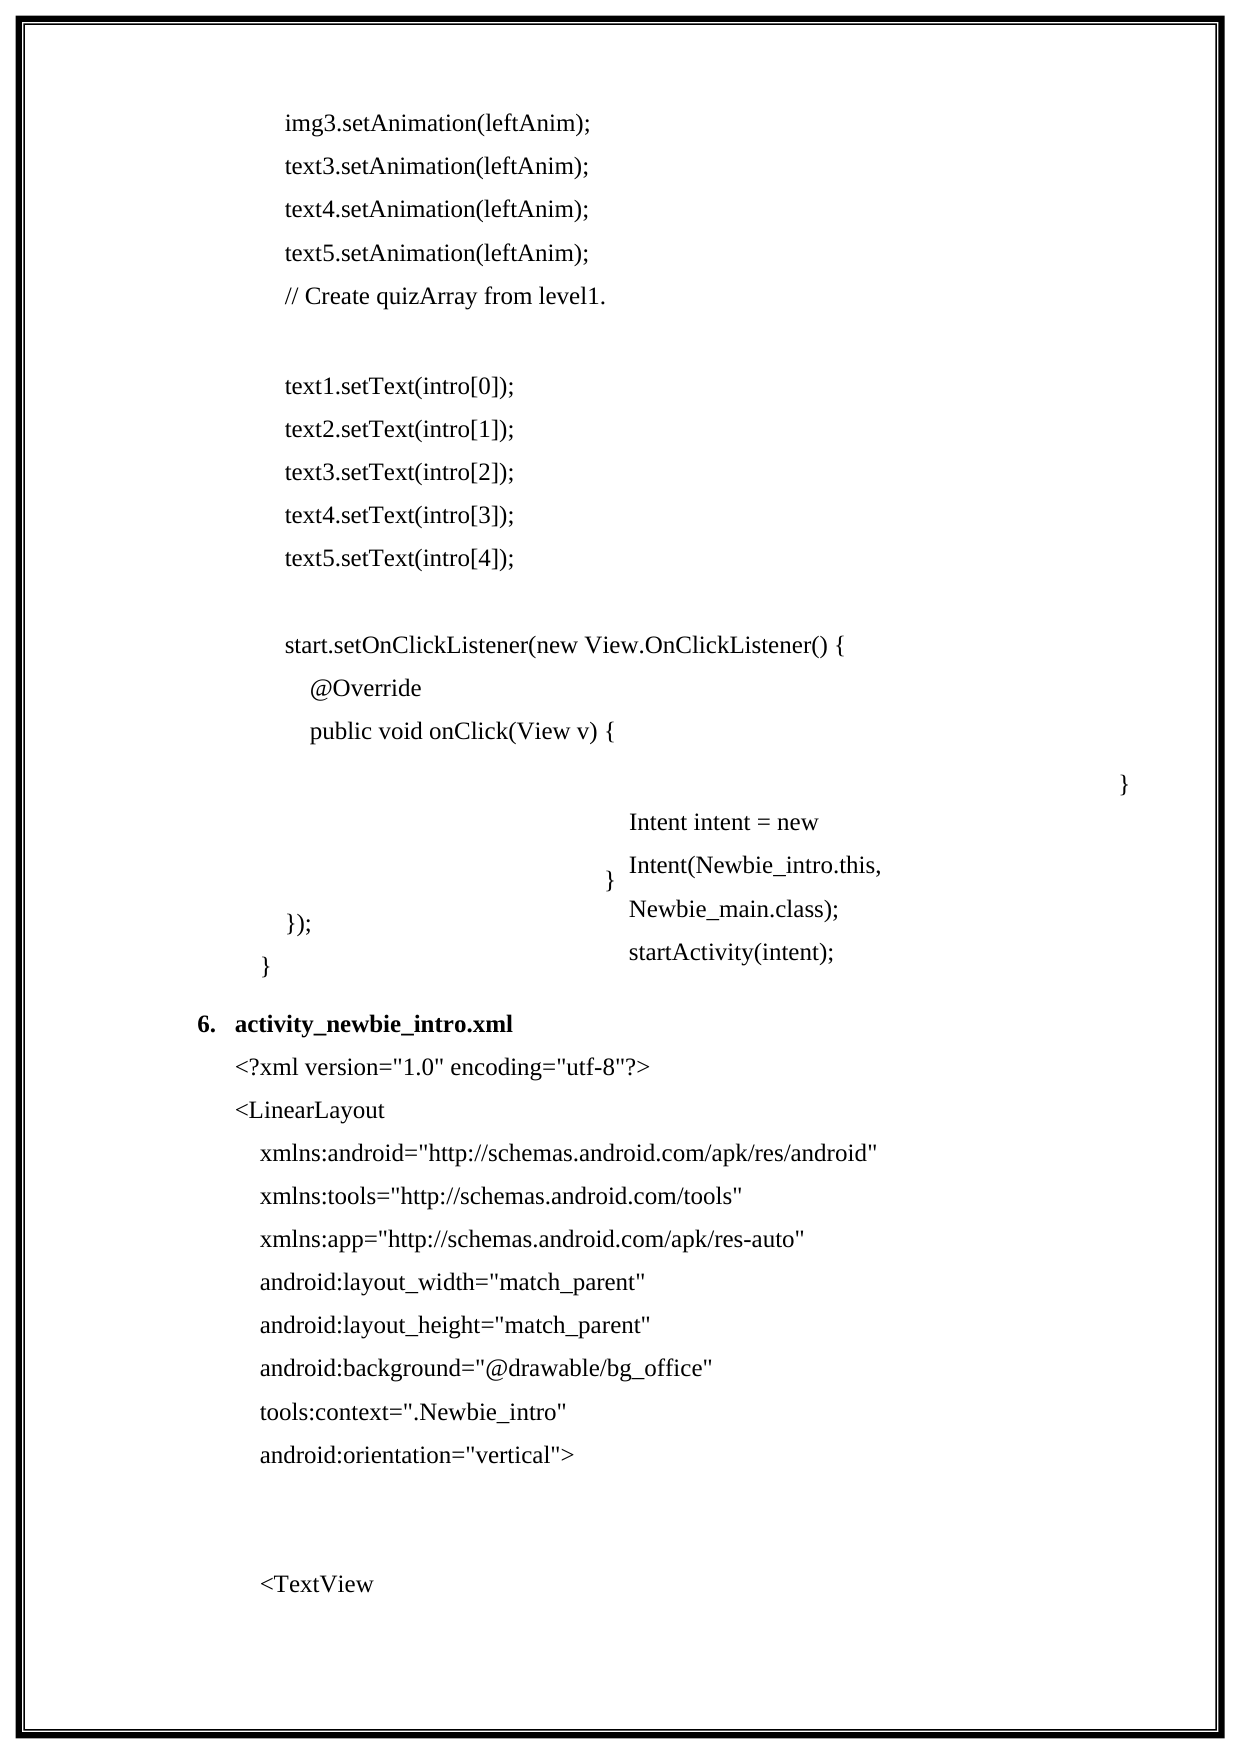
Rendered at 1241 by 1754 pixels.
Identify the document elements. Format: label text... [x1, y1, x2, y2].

subtitle activity_newbie_intro.xml [197, 1009, 1205, 1038]
text <?xml version="1.0" encoding="utf-8"?> [234, 1052, 1205, 1081]
text Intent intent = new Intent(Newbie_intro.this, Newbie_main.class); startActivity(intent); [629, 807, 1002, 966]
text // Create quizArray from level1. [284, 281, 1205, 309]
text img3.setAnimation(leftAnim); text3.setAnimation(leftAnim); text4.setAnimation(leftAnim); text5.setAnimation(leftAnim); [284, 108, 591, 266]
text public void onClick(View v) { [309, 716, 1205, 745]
text }); [284, 908, 616, 937]
text text1.setText(intro[0]); text2.setText(intro[1]); text3.setText(intro[2]); text4.setText(intro[3]); text5.setText(intro[4]); [284, 371, 515, 572]
text <TextView [259, 1569, 1205, 1598]
text start.setOnClickListener(new View.OnClickListener() { @Override [284, 630, 848, 702]
text } [31, 865, 616, 893]
text <LinearLayout xmlns:android="http://schemas.android.com/apk/res/android" xmlns:tools="http://schemas.android.com/tools" xmlns:app="http://schemas.android.com/apk/res-auto" android:layout_width="match_parent" android:layout_height="match_parent" android:background="@drawable/bg_office" tools:context=".Newbie_intro" android:orientation="vertical"> [234, 1095, 877, 1468]
text } [620, 769, 1130, 798]
text } [259, 951, 616, 980]
